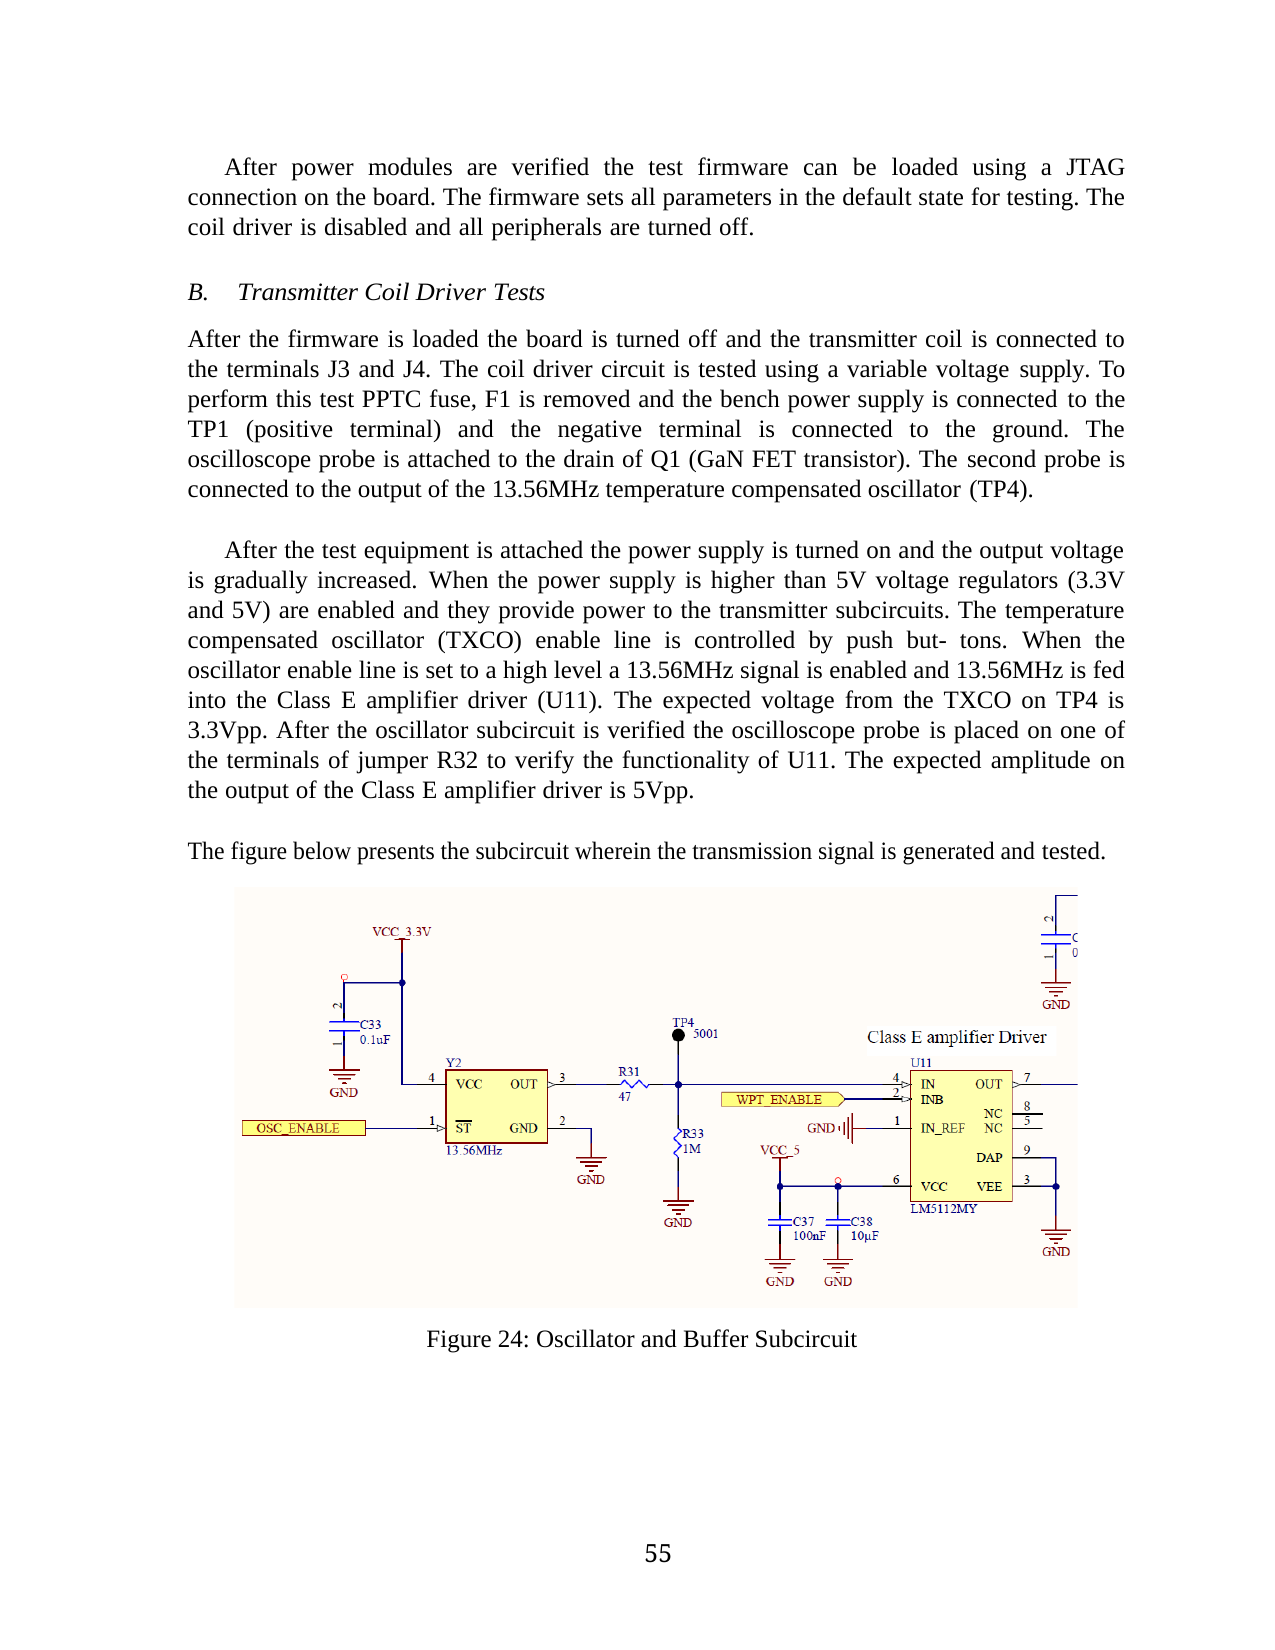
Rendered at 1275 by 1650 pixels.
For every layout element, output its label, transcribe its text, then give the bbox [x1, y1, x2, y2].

text After the test equipment is attached the power supply is turned on and the output voltage is gradually increased. When the power supply is higher than 5V voltage regulators (3.3V and 5V) are enabled and they provide power to the transmitter subcircuits. The temperature compensated oscillator (TXCO) enable line is controlled by push but- tons. When the oscillator enable line is set to a high level a 13.56MHz signal is enabled and 13.56MHz is fed into the Class E amplifier driver (U11). The expected voltage from the TXCO on TP4 is 3.3Vpp. After the oscillator subcircuit is verified the oscilloscope probe is placed on one of the terminals of jumper R32 to verify the functionality of U11. The expected amplitude on the output of the Class E amplifier driver is 5Vpp. [187, 535, 1125, 804]
picture [234, 887, 1078, 1308]
text Figure 24: Oscillator and Buffer Subcircuit [426, 900, 1225, 1353]
list Transmitter Coil Driver Tests [187, 277, 1225, 306]
text After power modules are verified the test firmware can be loaded using a JTAG connection on the board. The firmware sets all parameters in the default state for testing. The coil driver is disabled and all peripherals are turned off. [187, 152, 1125, 241]
text After the firmware is loaded the board is turned off and the transmitter coil is connected to the terminals J3 and J4. The coil driver circuit is tested using a variable voltage supply. To perform this test PPTC fuse, F1 is removed and the bench power supply is connected to the TP1 (positive terminal) and the negative terminal is connected to the ground. The oscilloscope probe is attached to the drain of Q1 (GaN FET transistor). The second probe is connected to the output of the 13.56MHz temperature compensated oscillator (TP4). [187, 324, 1125, 503]
text The figure below presents the subcircuit wherein the transmission signal is generated and tested. [187, 836, 1125, 865]
